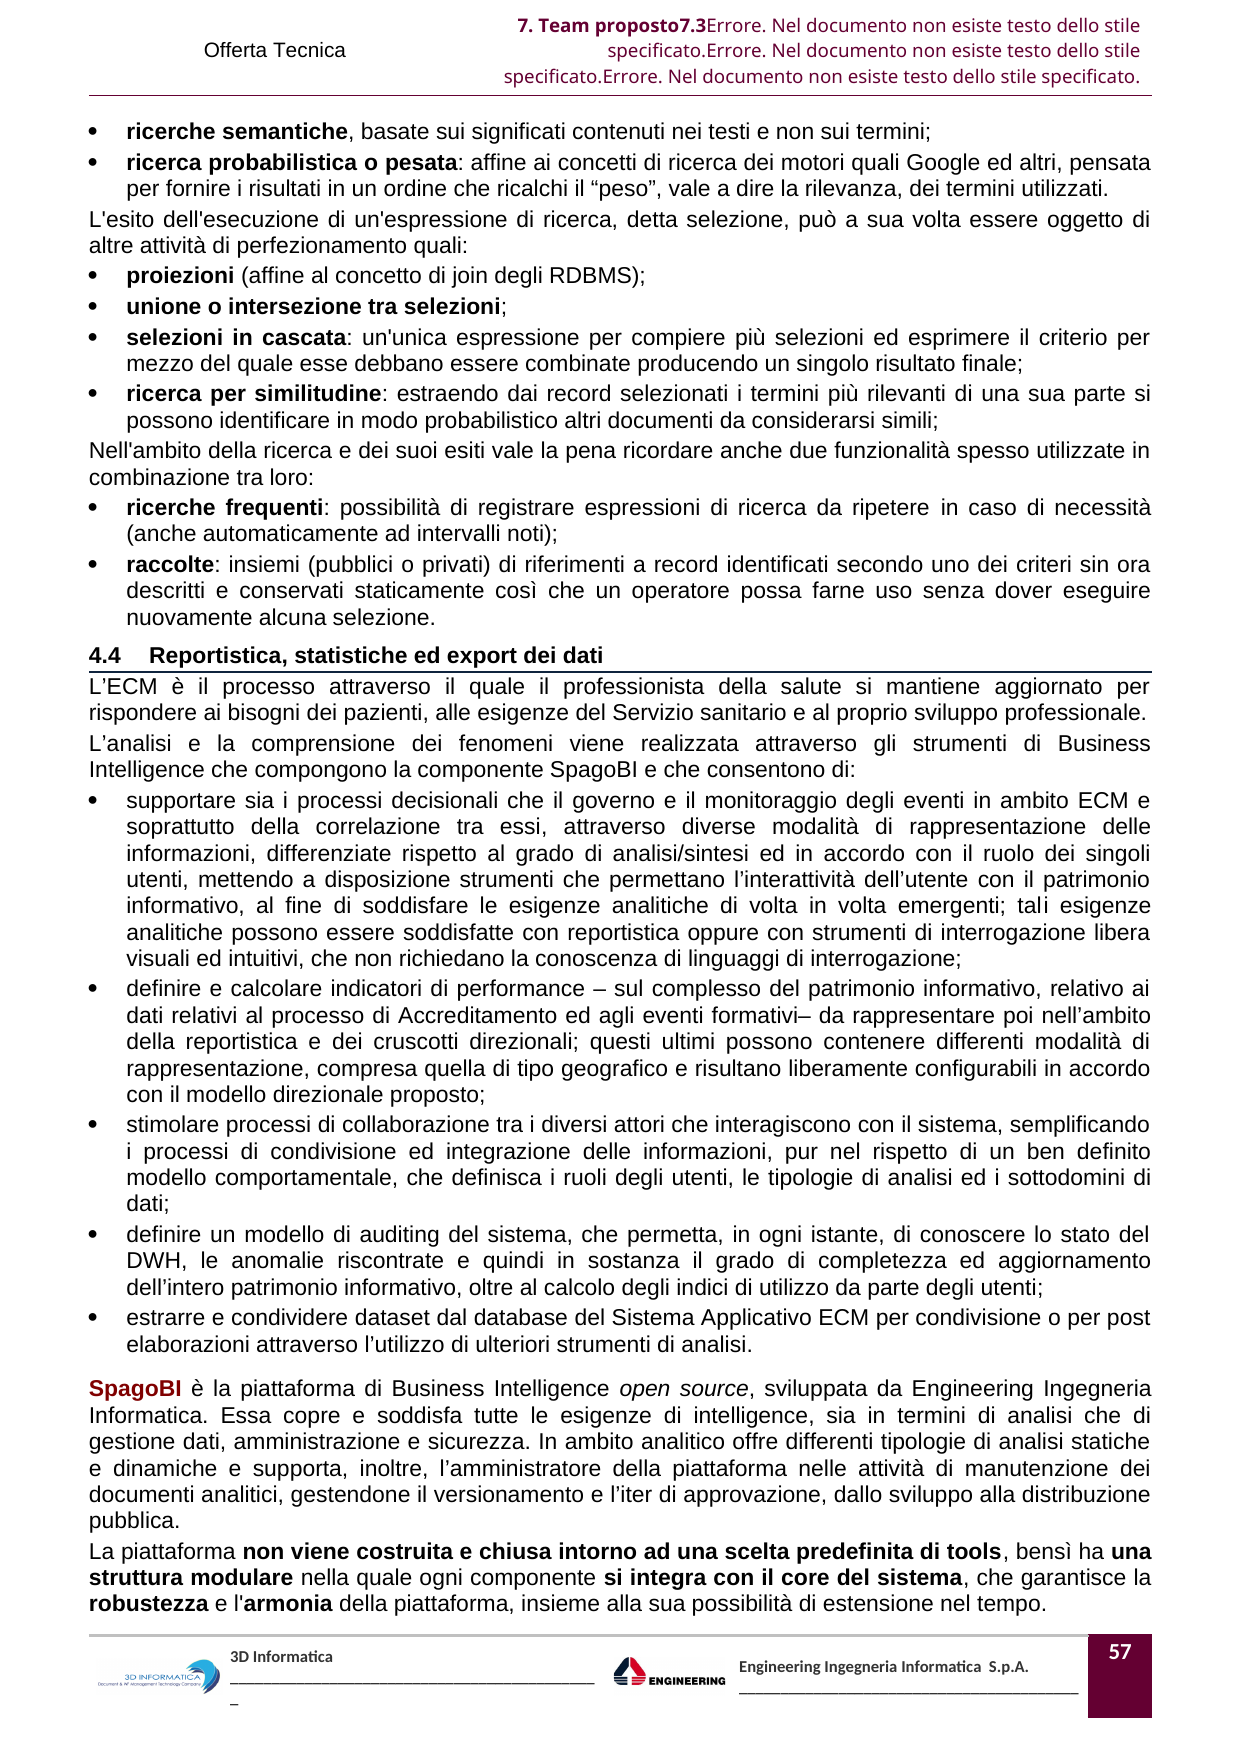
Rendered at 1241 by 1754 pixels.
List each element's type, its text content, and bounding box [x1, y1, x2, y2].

text definire e calcolare indicatori di performance – sul complesso del patrimonio informativo, relativo ai dati relativi al processo di Accreditamento ed agli eventi formativi– da rappresentare poi nell’ambito della reportistica e dei cruscotti direzionali; questi ultimi possono contenere differenti modalità di rappresentazione, compresa quella di tipo geografico e risultano liberamente configurabili in accordo con il modello direzionale proposto; [89, 975, 1152, 1107]
text L'esito dell'esecuzione di un'espressione di ricerca, detta selezione, può a sua volta essere oggetto di altre attività di perfezionamento quali: [89, 206, 1152, 258]
subtitle Reportistica, statistiche ed export dei dati [89, 642, 1152, 671]
picture [613, 1657, 726, 1696]
text supportare sia i processi decisionali che il governo e il monitoraggio degli eventi in ambito ECM e soprattutto della correlazione tra essi, attraverso diverse modalità di rappresentazione delle informazioni, differenziate rispetto al grado di analisi/sintesi ed in accordo con il ruolo dei singoli utenti, mettendo a disposizione strumenti che permettano l’interattività dell’utente con il patrimonio informativo, al fine di soddisfare le esigenze analitiche di volta in volta emergenti; tali esigenze analitiche possono essere soddisfatte con reportistica oppure con strumenti di interrogazione libera visuali ed intuitivi, che non richiedano la conoscenza di linguaggi di interrogazione; [89, 787, 1152, 971]
text L’ECM è il processo attraverso il quale il professionista della salute si mantiene aggiornato per rispondere ai bisogni dei pazienti, alle esigenze del Servizio sanitario e al proprio sviluppo professionale. [89, 673, 1152, 726]
text proiezioni (affine al concetto di join degli RDBMS); [89, 262, 1152, 289]
text stimolare processi di collaborazione tra i diversi attori che interagiscono con il sistema, semplificando i processi di condivisione ed integrazione delle informazioni, pur nel rispetto di un ben definito modello comportamentale, che definisca i ruoli degli utenti, le tipologie di analisi ed i sottodomini di dati; [89, 1111, 1152, 1217]
text selezioni in cascata: un'unica espressione per compiere più selezioni ed esprimere il criterio per mezzo del quale esse debbano essere combinate producendo un singolo risultato finale; [89, 323, 1152, 376]
text L’analisi e la comprensione dei fenomeni viene realizzata attraverso gli strumenti di Business Intelligence che compongono la componente SpagoBI e che consentono di: [89, 730, 1152, 783]
text La piattaforma non viene costruita e chiusa intorno ad una scelta predefinita di tools, bensì ha una struttura modulare nella quale ogni componente si integra con il core del sistema, che garantisce la robustezza e l'armonia della piattaforma, insieme alla sua possibilità di estensione nel tempo. [89, 1538, 1152, 1617]
picture [96, 1658, 223, 1695]
text definire un modello di auditing del sistema, che permetta, in ogni istante, di conoscere lo stato del DWH, le anomalie riscontrate e quindi in sostanza il grado di completezza ed aggiornamento dell’intero patrimonio informativo, oltre al calcolo degli indici di utilizzo da parte degli utenti; [89, 1221, 1152, 1300]
text ricerca probabilistica o pesata: affine ai concetti di ricerca dei motori quali Google ed altri, pensata per fornire i risultati in un ordine che ricalchi il “peso”, vale a dire la rilevanza, dei termini utilizzati. [89, 149, 1152, 201]
text estrarre e condividere dataset dal database del Sistema Applicativo ECM per condivisione o per post elaborazioni attraverso l’utilizzo di ulteriori strumenti di analisi. [89, 1304, 1152, 1357]
text SpagoBI è la piattaforma di Business Intelligence open source, sviluppata da Engineering Ingegneria Informatica. Essa copre e soddisfa tutte le esigenze di intelligence, sia in termini di analisi che di gestione dati, amministrazione e sicurezza. In ambito analitico offre differenti tipologie di analisi statiche e dinamiche e supporta, inoltre, l’amministratore della piattaforma nelle attività di manutenzione dei documenti analitici, gestendone il versionamento e l’iter di approvazione, dallo sviluppo alla distribuzione pubblica. [89, 1375, 1152, 1533]
text Nell'ambito della ricerca e dei suoi esiti vale la pena ricordare anche due funzionalità spesso utilizzate in combinazione tra loro: [89, 437, 1152, 490]
text ricerche semantiche, basate sui significati contenuti nei testi e non sui termini; [89, 118, 1152, 144]
text ricerca per similitudine: estraendo dai record selezionati i termini più rilevanti di una sua parte si possono identificare in modo probabilistico altri documenti da considerarsi simili; [89, 380, 1152, 433]
text ricerche frequenti: possibilità di registrare espressioni di ricerca da ripetere in caso di necessità (anche automaticamente ad intervalli noti); [89, 494, 1152, 547]
text unione o intersezione tra selezioni; [89, 293, 1152, 319]
text raccolte: insiemi (pubblici o privati) di riferimenti a record identificati secondo uno dei criteri sin ora descritti e conservati staticamente così che un operatore possa farne uso senza dover eseguire nuovamente alcuna selezione. [89, 551, 1152, 630]
